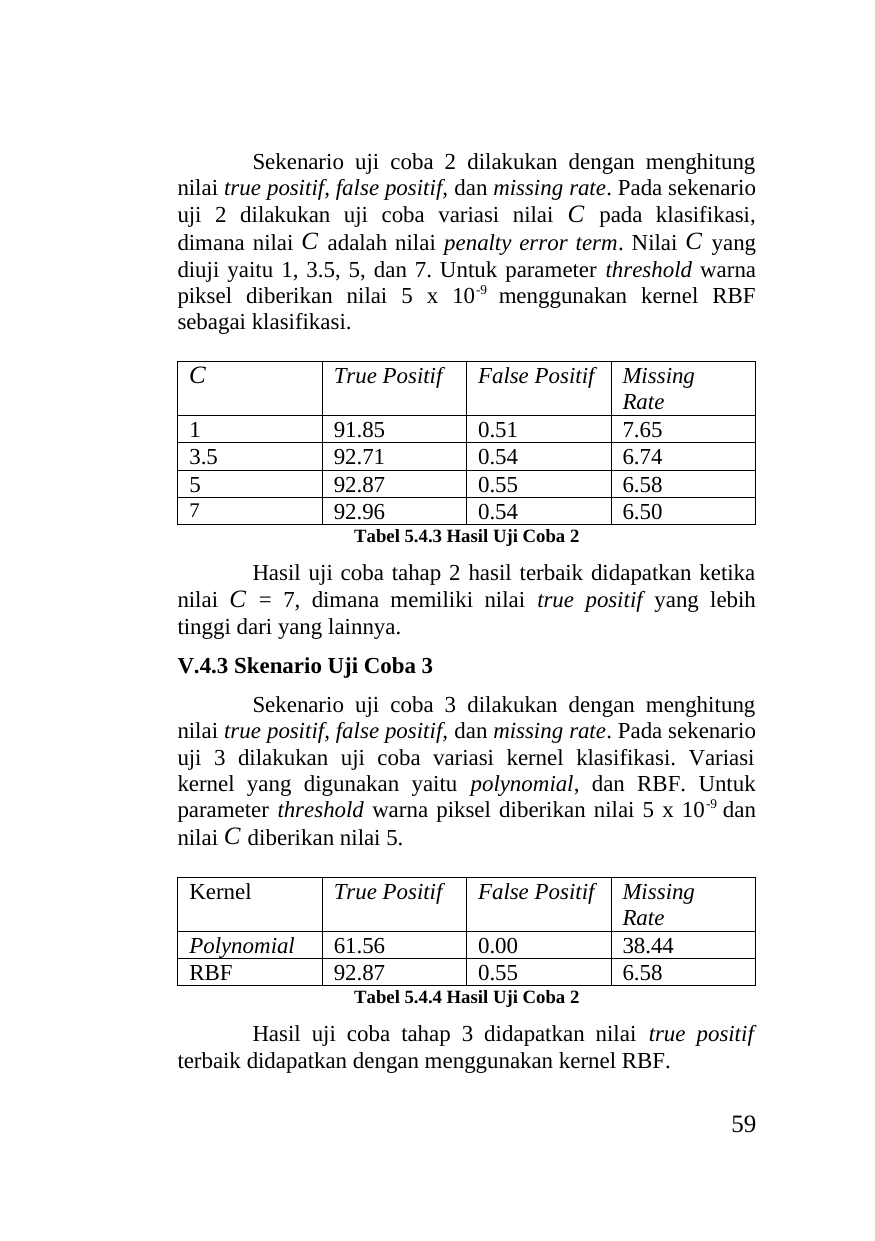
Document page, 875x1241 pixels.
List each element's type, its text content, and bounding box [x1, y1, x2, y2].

table_cell 7 [178, 498, 322, 524]
table_cell 0.55 [467, 959, 611, 985]
table_cell 1 [178, 416, 322, 442]
table_header False Positif [467, 878, 611, 931]
table_cell 3.5 [178, 443, 322, 469]
subtitle Skenario Uji Coba 3 [177, 652, 756, 679]
text Hasil uji coba tahap 2 hasil terbaik didapatkan ketika nilai = 7, dimana memiliki nilai true positif yang lebih tinggi dari yang lainnya. [177, 559, 756, 640]
table_cell 92.87 [323, 959, 466, 985]
table_cell 0.54 [467, 443, 611, 469]
table_cell 92.71 [323, 443, 466, 469]
table_header Missing Rate [612, 362, 755, 415]
table_cell 61.56 [323, 932, 466, 958]
table_header Missing Rate [612, 878, 755, 931]
table_cell 91.85 [323, 416, 466, 442]
table_cell 6.74 [612, 443, 755, 469]
table_cell 0.54 [467, 498, 611, 524]
table_header True Positif [323, 878, 466, 931]
table_cell 0.51 [467, 416, 611, 442]
table_header True Positif [323, 362, 466, 415]
table_cell 92.87 [323, 471, 466, 497]
table_cell 0.00 [467, 932, 611, 958]
text Sekenario uji coba 2 dilakukan dengan menghitung nilai true positif, false positif, dan missing rate. Pada sekenario uji 2 dilakukan uji coba variasi nilai pada klasifikasi, dimana nilai adalah nilai penalty error term. Nilai yang diuji yaitu 1, 3.5, 5, dan 7. Untuk parameter threshold warna piksel diberikan nilai 5 x 10-9 menggunakan kernel RBF sebagai klasifikasi. [177, 148, 756, 335]
table_cell 0.55 [467, 471, 611, 497]
table_cell 6.58 [612, 471, 755, 497]
table_header [178, 362, 322, 415]
table_cell RBF [178, 959, 322, 985]
table_cell 5 [178, 471, 322, 497]
text Sekenario uji coba 3 dilakukan dengan menghitung nilai true positif, false positif, dan missing rate. Pada sekenario uji 3 dilakukan uji coba variasi kernel klasifikasi. Variasi kernel yang digunakan yaitu polynomial, dan RBF. Untuk parameter threshold warna piksel diberikan nilai 5 x 10-9 dan nilai diberikan nilai 5. [177, 691, 756, 851]
table_cell 7.65 [612, 416, 755, 442]
table_header Kernel [178, 878, 322, 931]
table_cell 6.58 [612, 959, 755, 985]
table_cell 6.50 [612, 498, 755, 524]
table_cell 38.44 [612, 932, 755, 958]
table_cell Polynomial [178, 932, 322, 958]
table_header False Positif [467, 362, 611, 415]
text Hasil uji coba tahap 3 didapatkan nilai true positif terbaik didapatkan dengan menggunakan kernel RBF. [177, 1021, 756, 1073]
table_cell 92.96 [323, 498, 466, 524]
